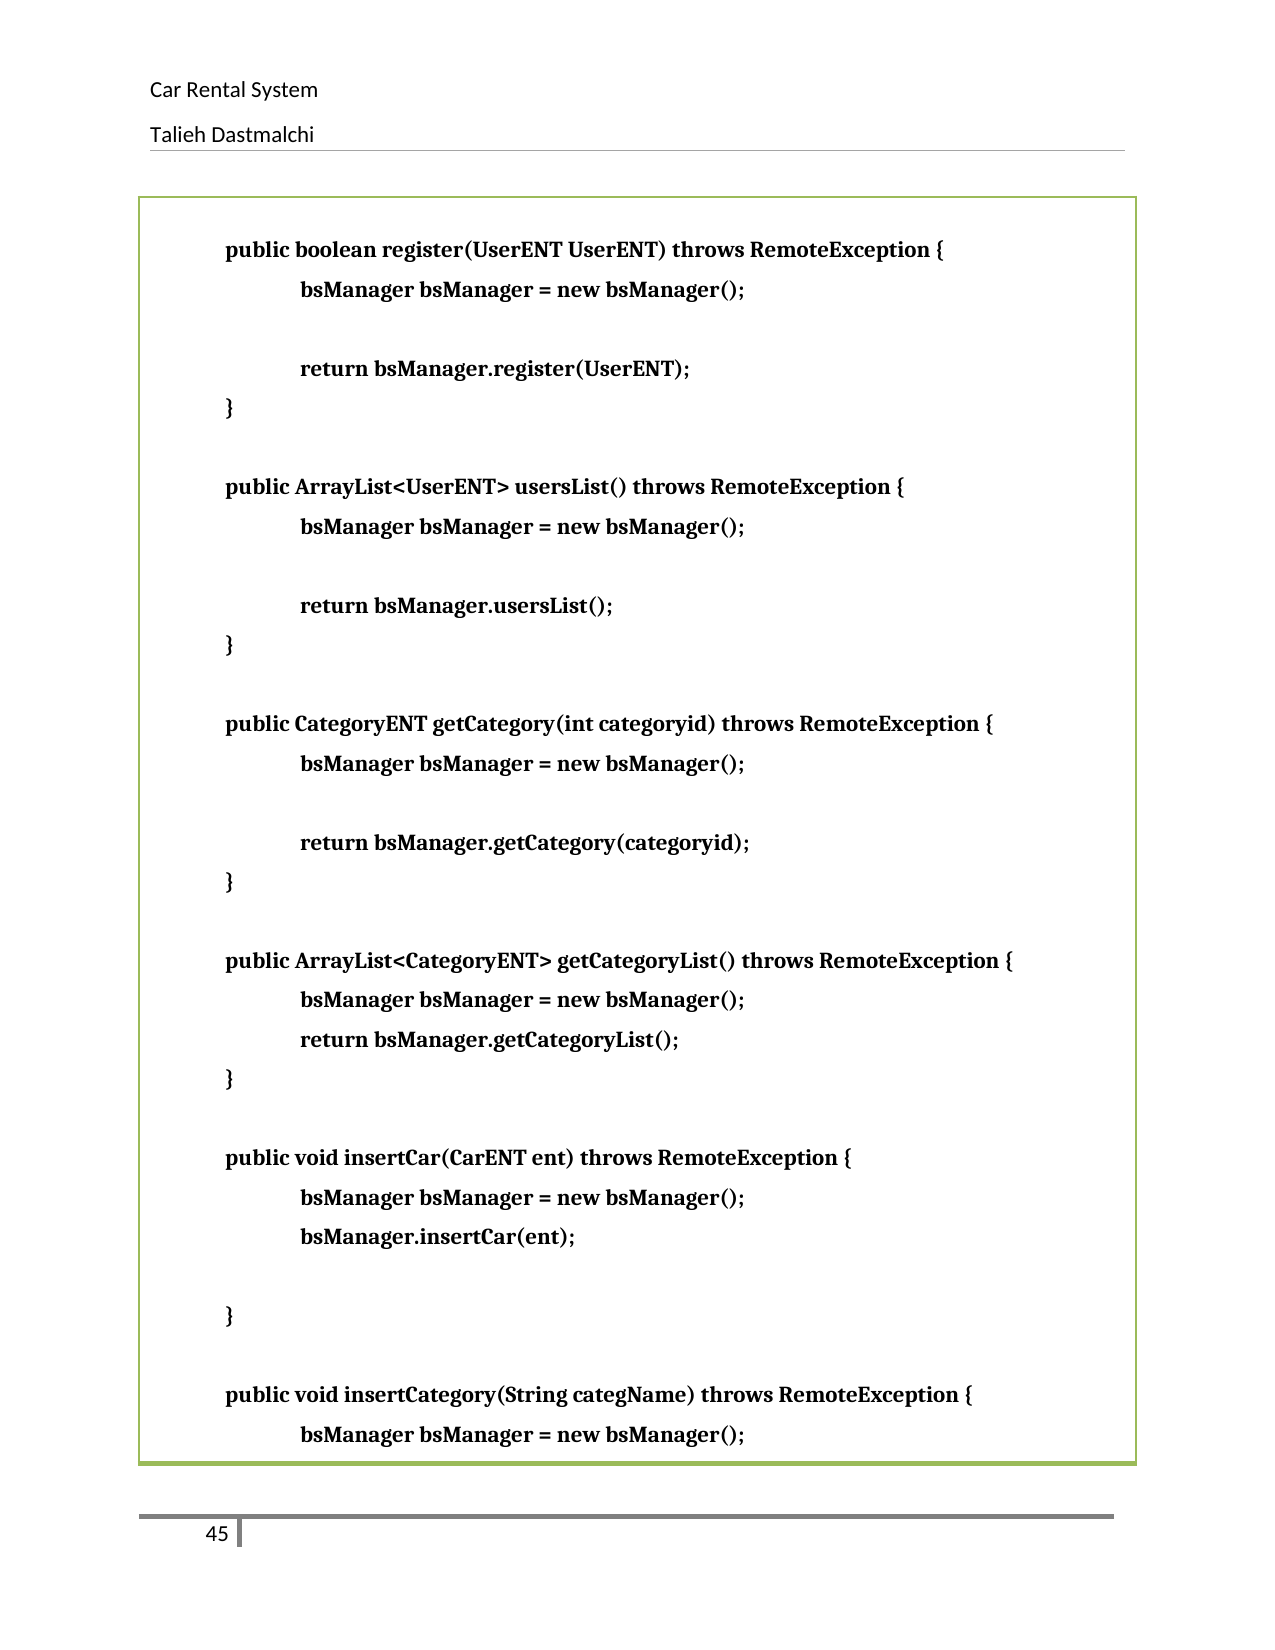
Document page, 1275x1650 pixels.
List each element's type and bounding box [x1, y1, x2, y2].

table_header [140, 198, 1135, 1461]
